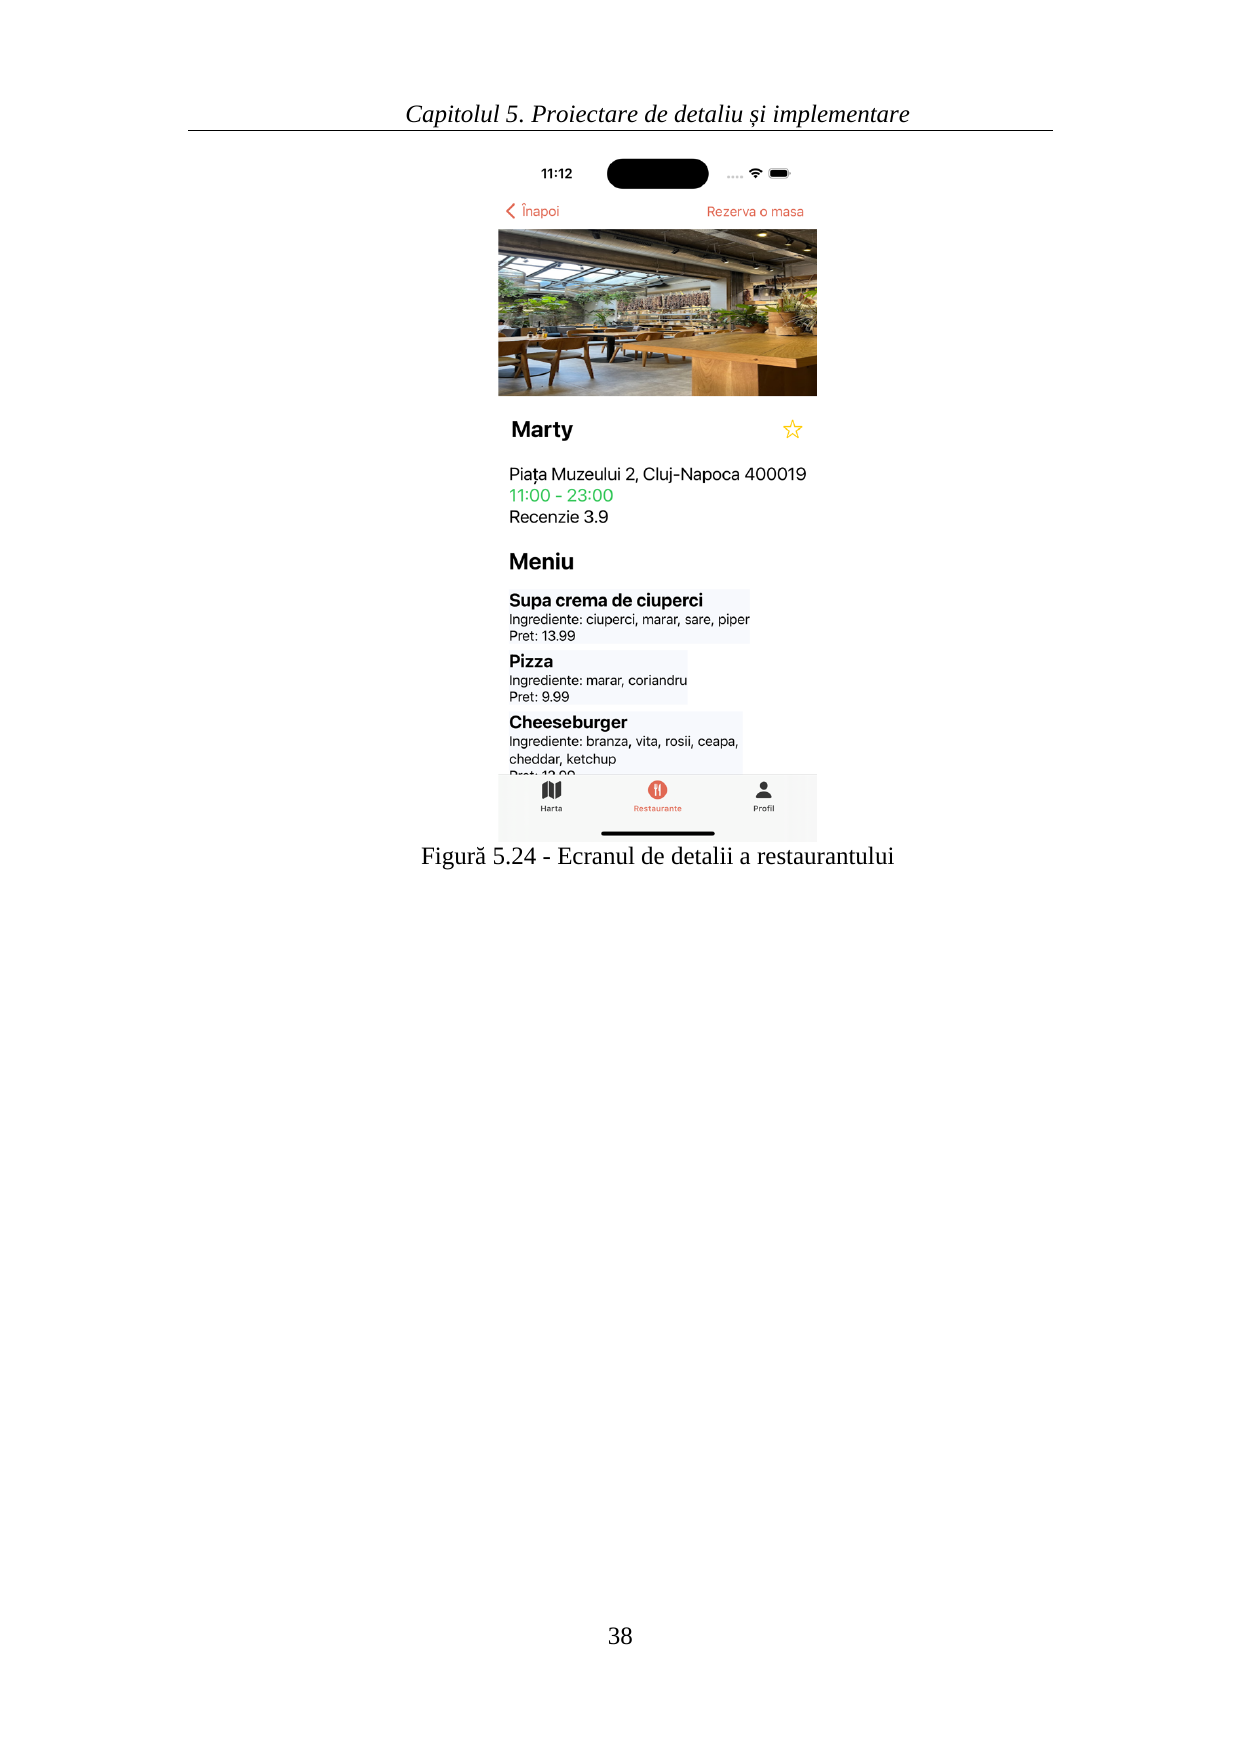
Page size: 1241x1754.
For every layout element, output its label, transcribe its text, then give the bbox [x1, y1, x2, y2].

picture [498, 150, 817, 842]
